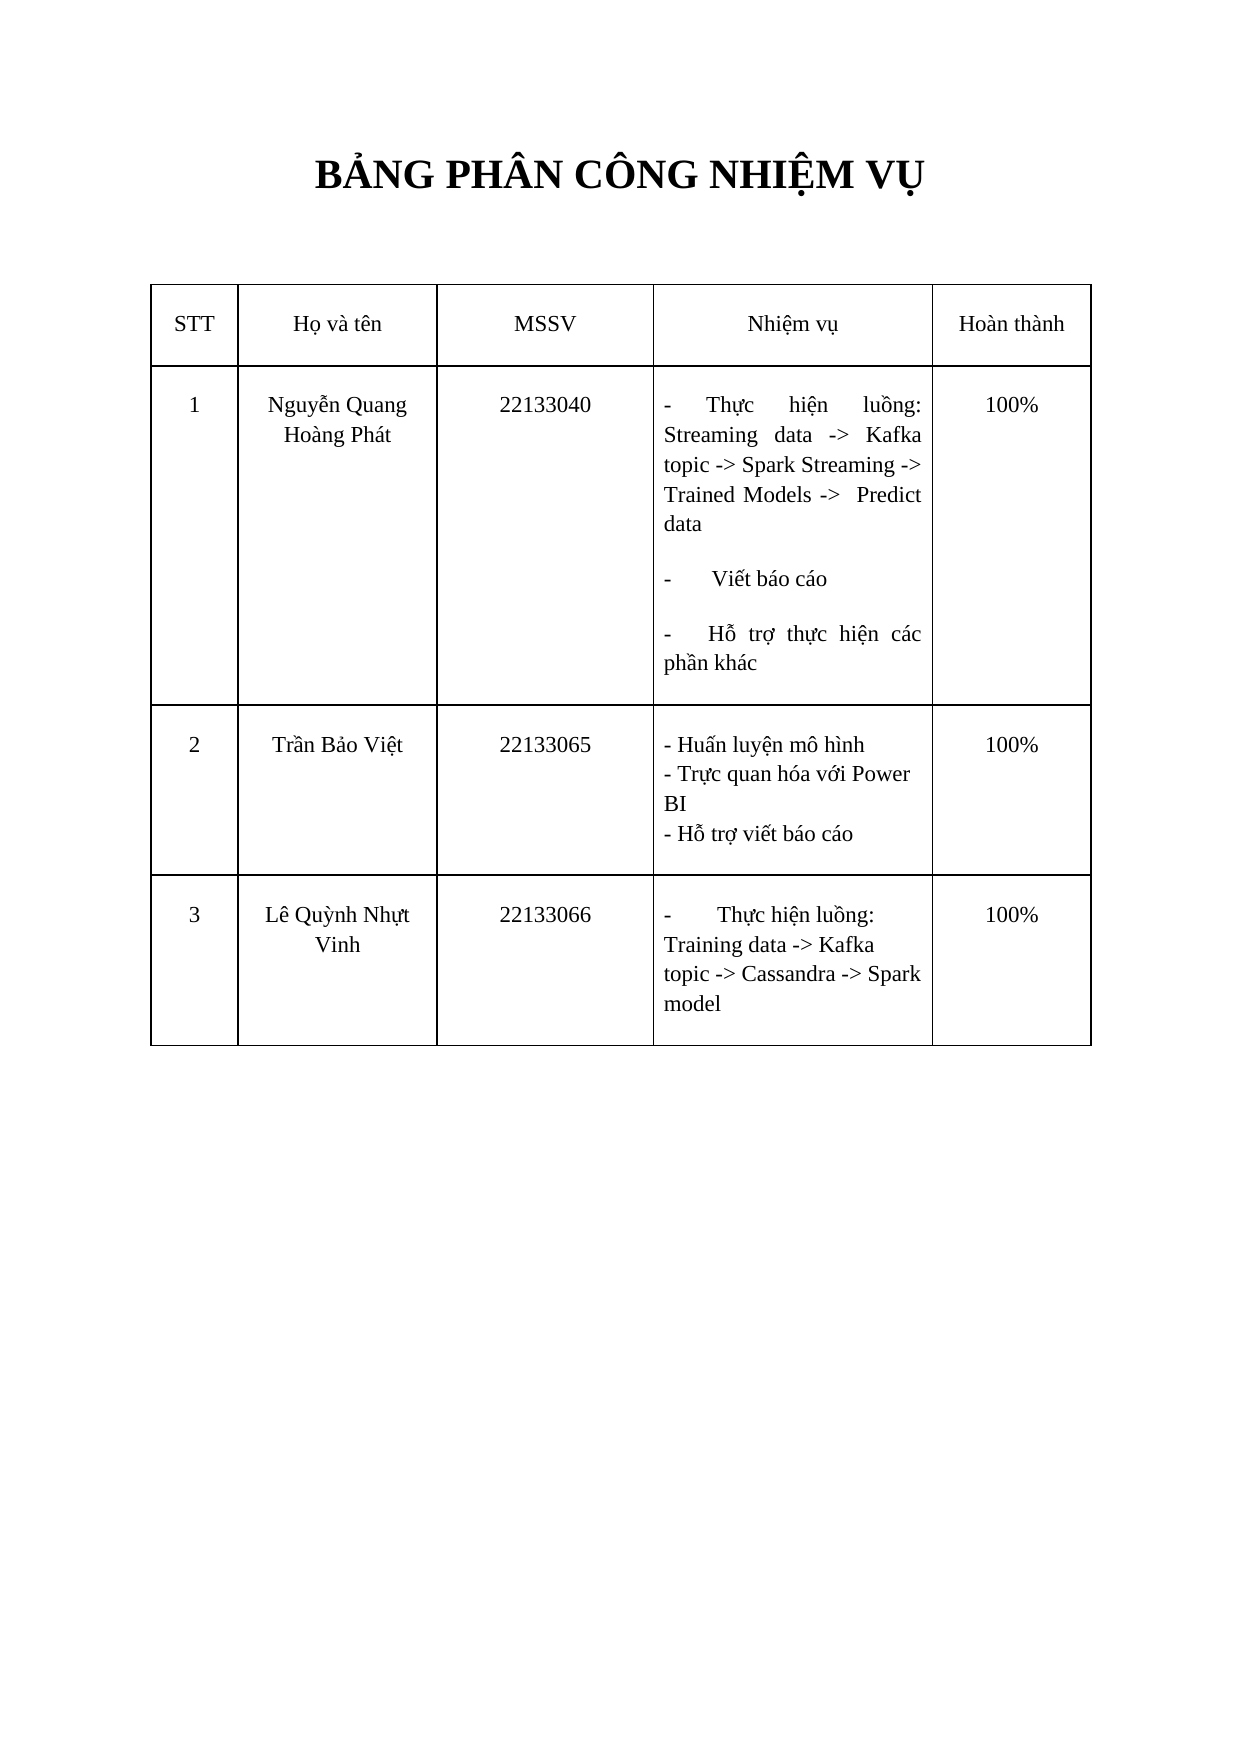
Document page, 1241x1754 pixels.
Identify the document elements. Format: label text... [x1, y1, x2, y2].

table_cell Lê Quỳnh Nhựt Vinh [239, 876, 436, 1045]
table_cell 22133066 [438, 876, 653, 1045]
table_cell - Huấn luyện mô hình - Trực quan hóa với Power BI - Hỗ trợ viết báo cáo [654, 706, 932, 874]
table_header MSSV [438, 285, 653, 365]
table_header Nhiệm vụ [654, 285, 932, 365]
table_cell - Thực hiện luồng: Training data -> Kafka topic -> Cassandra -> Spark model [654, 876, 932, 1045]
table_cell 2 [152, 706, 237, 874]
table_cell 1 [152, 367, 237, 704]
table_cell 3 [152, 876, 237, 1045]
table_cell 100% [933, 876, 1090, 1045]
table_cell 100% [933, 367, 1090, 704]
table_cell Trần Bảo Việt [239, 706, 436, 874]
table_header STT [152, 285, 237, 365]
table_cell - Thực hiện luồng: Streaming data -> Kafka topic -> Spark Streaming -> Trained Models -> Predict data - Viết báo cáo - Hỗ trợ thực hiện các phần khác [654, 367, 932, 704]
table_cell Nguyễn Quang Hoàng Phát [239, 367, 436, 704]
table_cell 100% [933, 706, 1090, 874]
table_header Họ và tên [239, 285, 436, 365]
table_cell 22133040 [438, 367, 653, 704]
table_cell 22133065 [438, 706, 653, 874]
table_header Hoàn thành [933, 285, 1090, 365]
text BẢNG PHÂN CÔNG NHIỆM VỤ [150, 150, 1090, 198]
